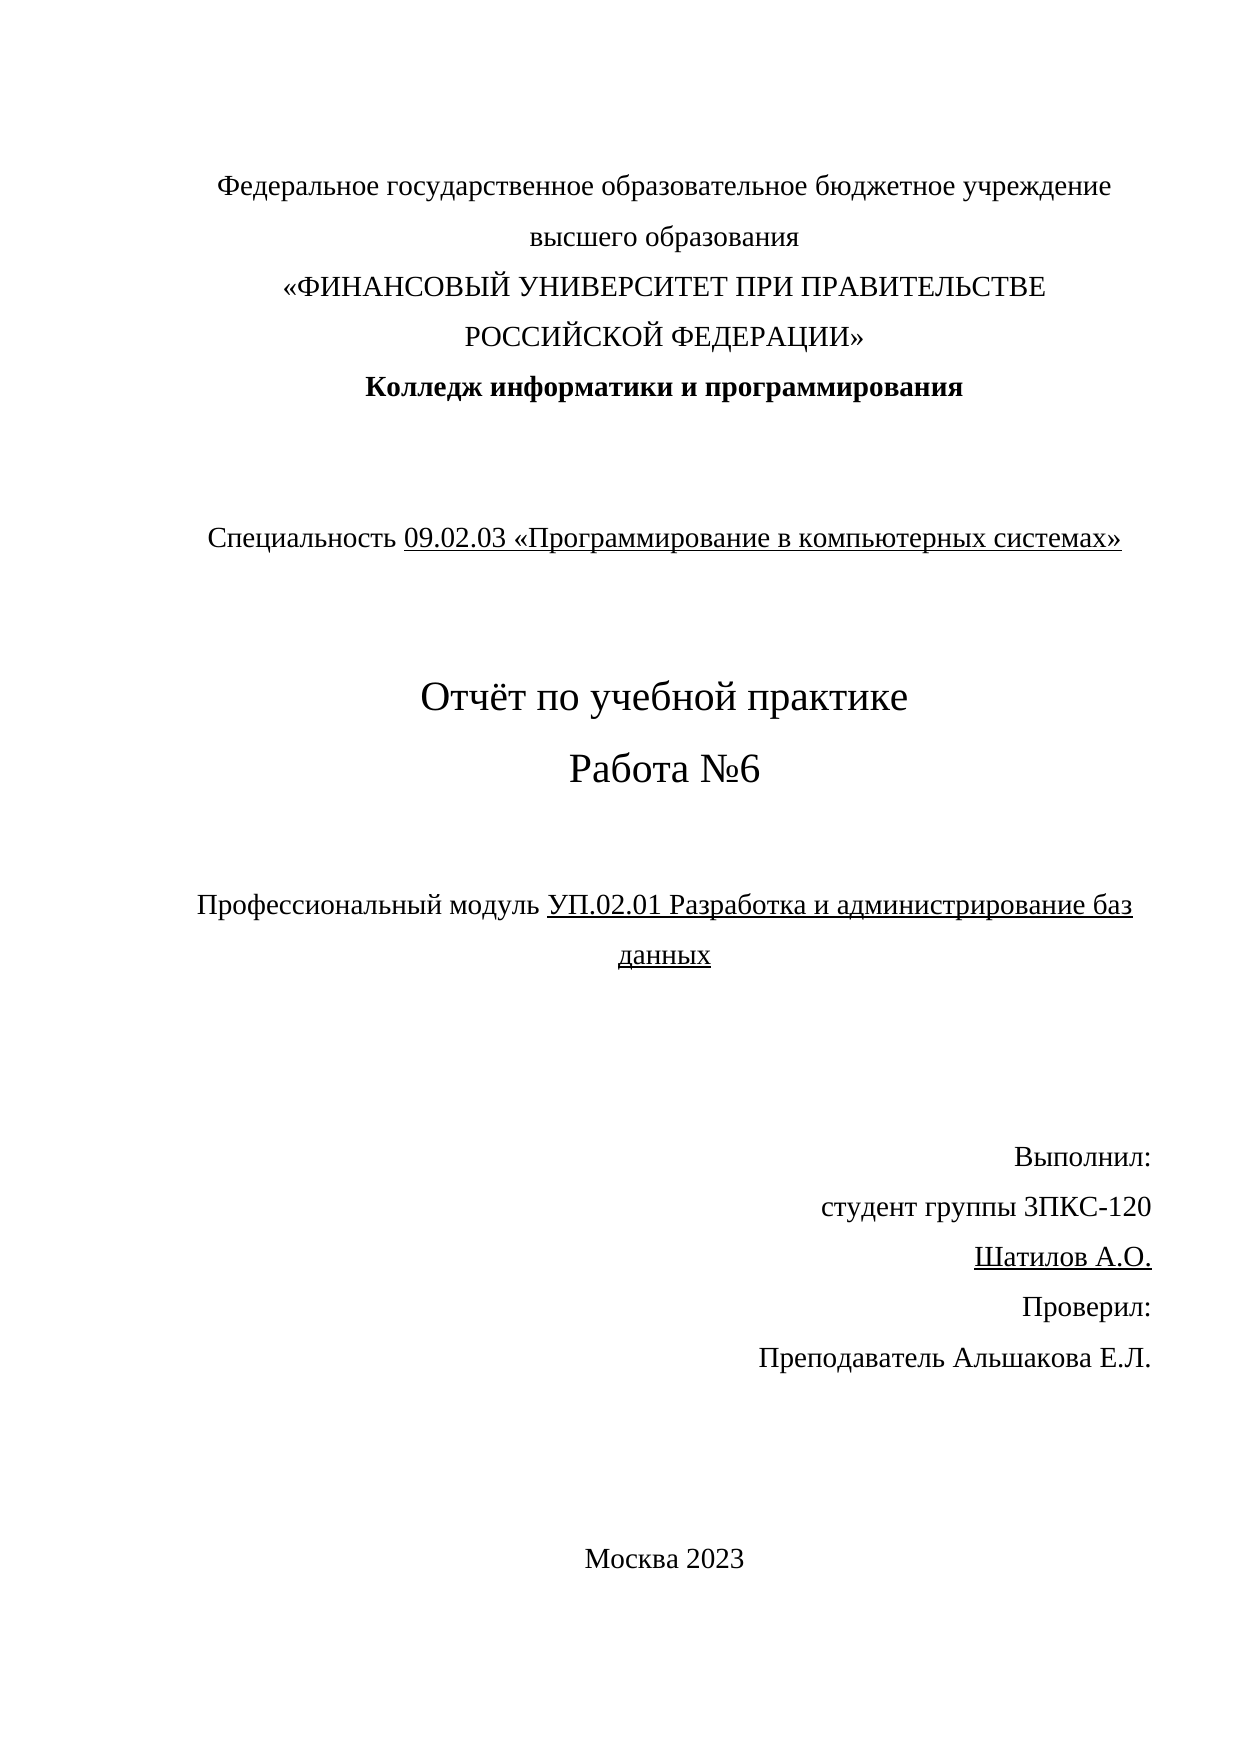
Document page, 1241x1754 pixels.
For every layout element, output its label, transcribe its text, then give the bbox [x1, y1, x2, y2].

text Колледж информатики и программирования [177, 369, 1152, 403]
text Выполнил: [177, 1139, 1152, 1172]
text Отчёт по учебной практике [177, 671, 1152, 719]
text Проверил: [177, 1289, 1152, 1323]
text «ФИНАНСОВЫЙ УНИВЕРСИТЕТ ПРИ ПРАВИТЕЛЬСТВЕ [177, 269, 1152, 302]
text Работа №6 [177, 743, 1152, 791]
text Преподаватель Альшакова Е.Л. [177, 1340, 1152, 1373]
text Профессиональный модуль УП.02.01 Разработка и администрирование баз данных [177, 887, 1152, 971]
text Москва 2023 [177, 1541, 1152, 1575]
text Специальность 09.02.03 «Программирование в компьютерных системах» [177, 521, 1152, 554]
text Федеральное государственное образовательное бюджетное учреждение высшего образования [177, 168, 1152, 252]
text РОССИЙСКОЙ ФЕДЕРАЦИИ» [177, 319, 1152, 353]
text Шатилов А.О. [177, 1239, 1152, 1273]
text студент группы 3ПКС-120 [177, 1189, 1152, 1222]
